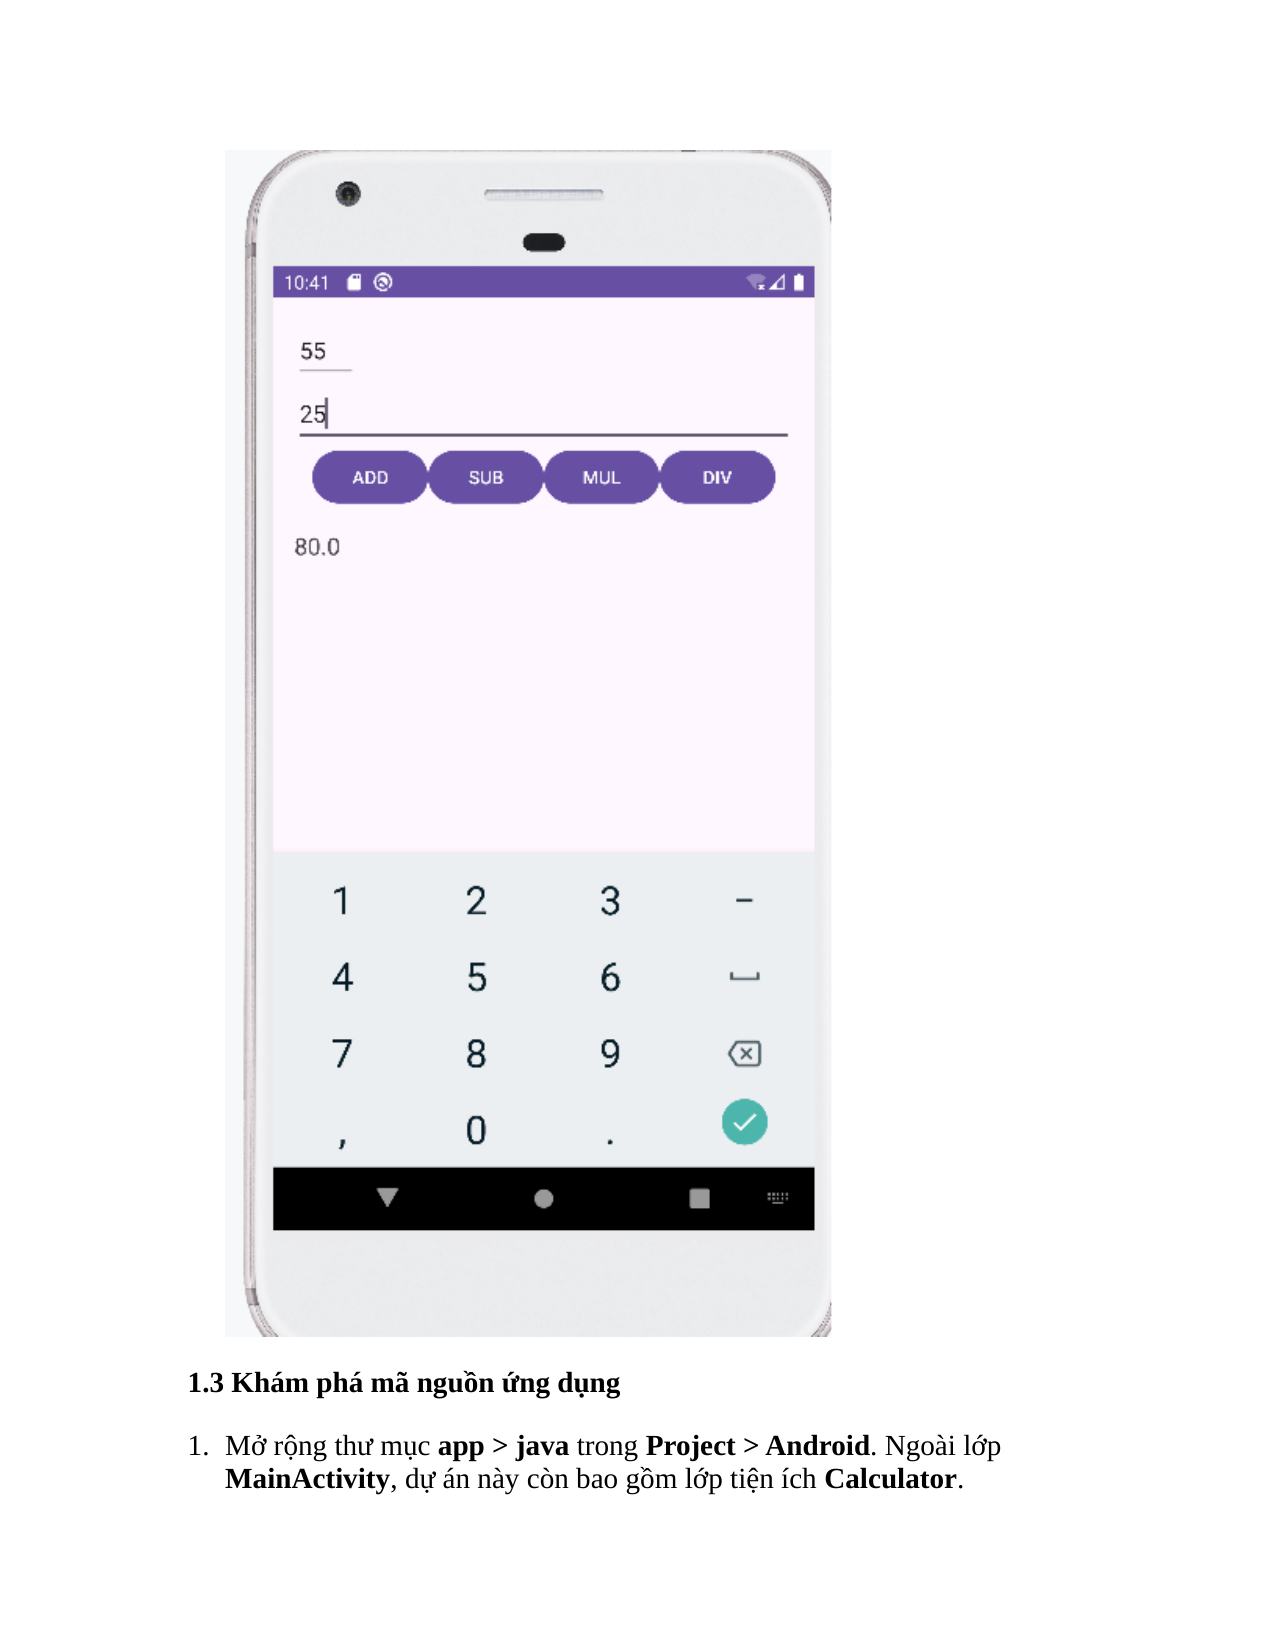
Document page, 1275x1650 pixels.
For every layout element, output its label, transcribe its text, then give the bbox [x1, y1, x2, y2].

picture [225, 150, 832, 1337]
text 1.3 Khám phá mã nguồn ứng dụng [187, 1365, 1125, 1399]
list Mở rộng thư mục app > java trong Project > Android. Ngoài lớp MainActivity, dự án này còn bao gồm lớp tiện ích Calculator. [187, 1428, 1125, 1495]
